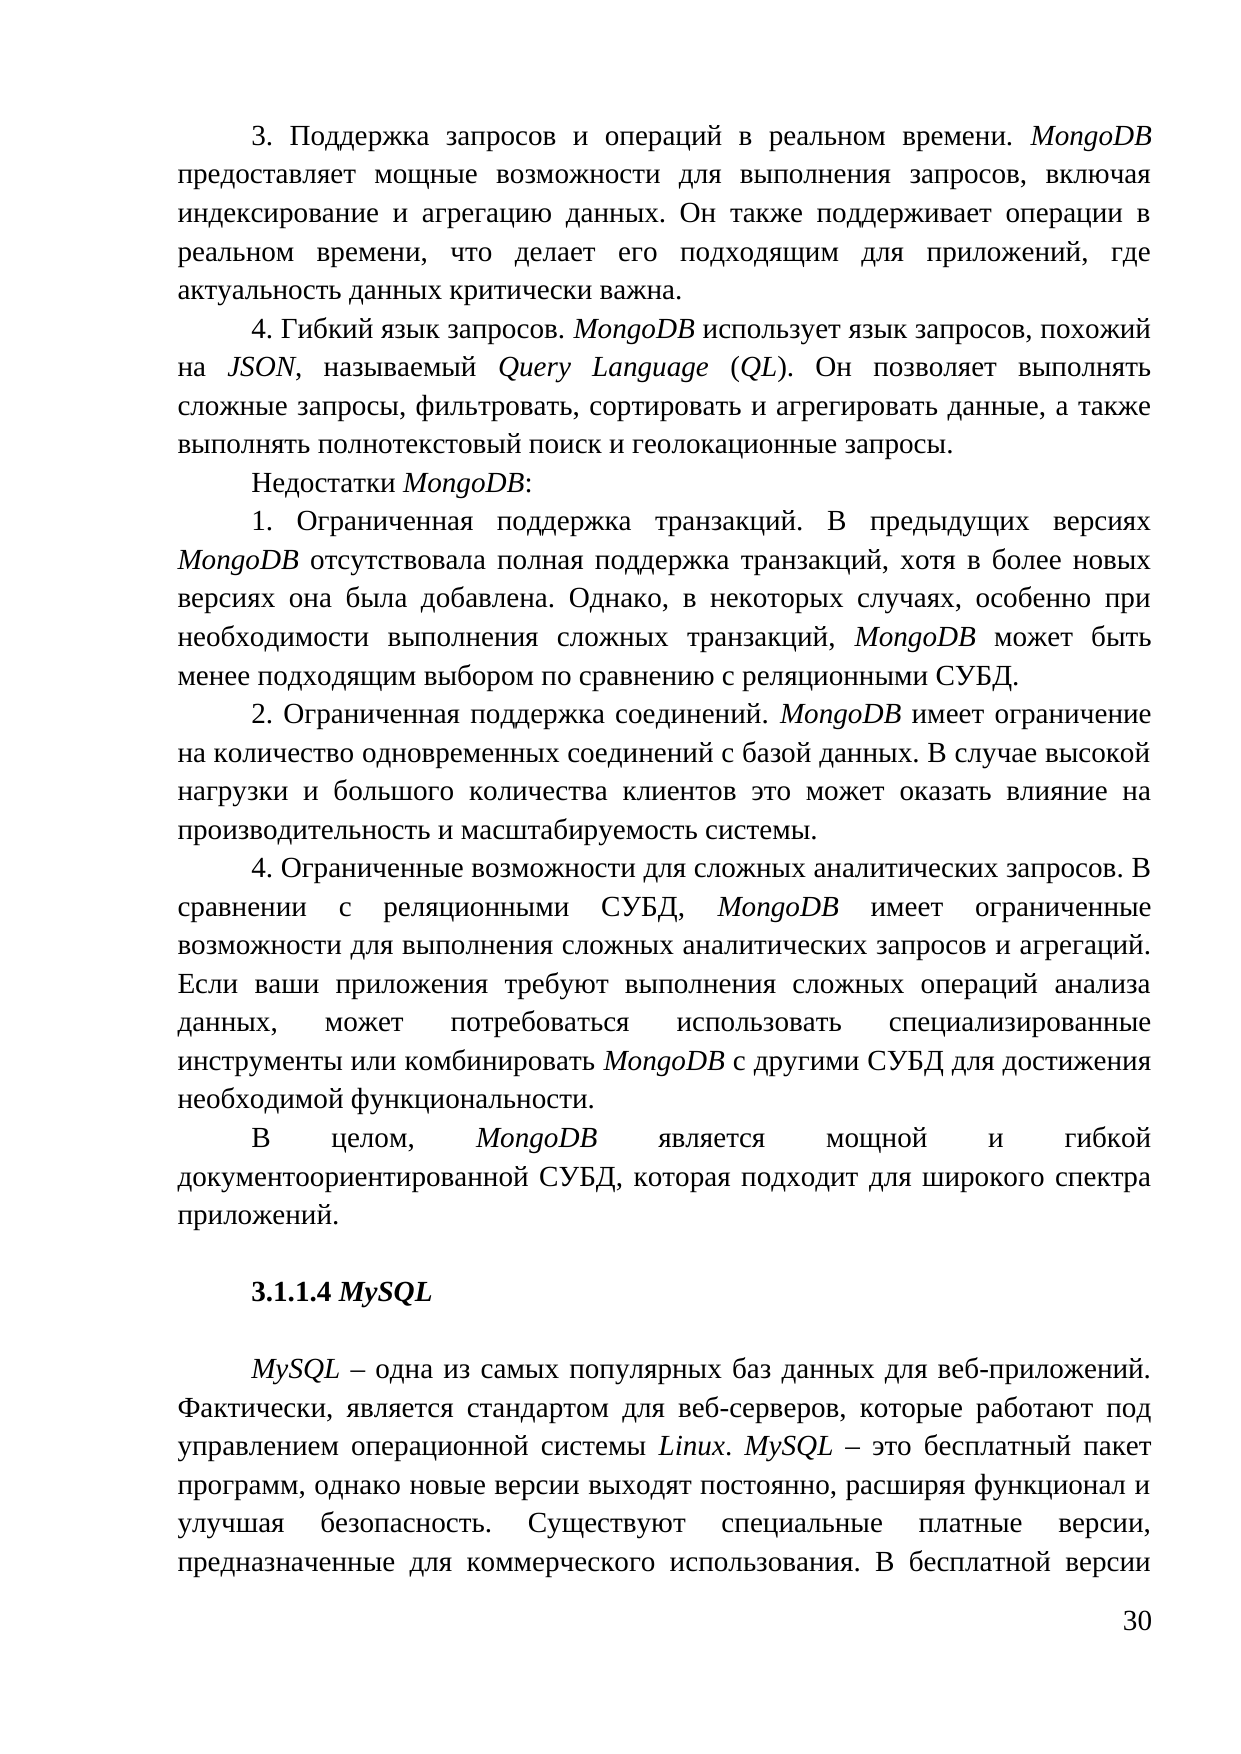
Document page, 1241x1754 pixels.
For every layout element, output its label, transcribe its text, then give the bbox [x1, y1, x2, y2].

text 2. Ограниченная поддержка соединений. MongoDB имеет ограничение на количество одновременных соединений с базой данных. В случае высокой нагрузки и большого количества клиентов это может оказать влияние на производительность и масштабируемость системы. [177, 696, 1152, 845]
text 4. Ограниченные возможности для сложных аналитических запросов. В сравнении с реляционными СУБД, MongoDB имеет ограниченные возможности для выполнения сложных аналитических запросов и агрегаций. Если ваши приложения требуют выполнения сложных операций анализа данных, может потребоваться использовать специализированные инструменты или комбинировать MongoDB с другими СУБД для достижения необходимой функциональности. [177, 850, 1152, 1115]
text 4. Гибкий язык запросов. MongoDB использует язык запросов, похожий на JSON, называемый Query Language (QL). Он позволяет выполнять сложные запросы, фильтровать, сортировать и агрегировать данные, а также выполнять полнотекстовый поиск и геолокационные запросы. [177, 311, 1152, 460]
text 3.1.1.4 MySQL [177, 1274, 1152, 1308]
text Недостатки MongoDB: [177, 465, 1152, 498]
text 1. Ограниченная поддержка транзакций. В предыдущих версиях MongoDB отсутствовала полная поддержка транзакций, хотя в более новых версиях она была добавлена. Однако, в некоторых случаях, особенно при необходимости выполнения сложных транзакций, MongoDB может быть менее подходящим выбором по сравнению с реляционными СУБД. [177, 503, 1152, 691]
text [177, 1351, 1152, 1578]
text В целом, MongoDB является мощной и гибкой документоориентированной СУБД, которая подходит для широкого спектра приложений. [177, 1120, 1152, 1231]
text 3. Поддержка запросов и операций в реальном времени. MongoDB предоставляет мощные возможности для выполнения запросов, включая индексирование и агрегацию данных. Он также поддерживает операции в реальном времени, что делает его подходящим для приложений, где актуальность данных критически важна. [177, 118, 1152, 306]
